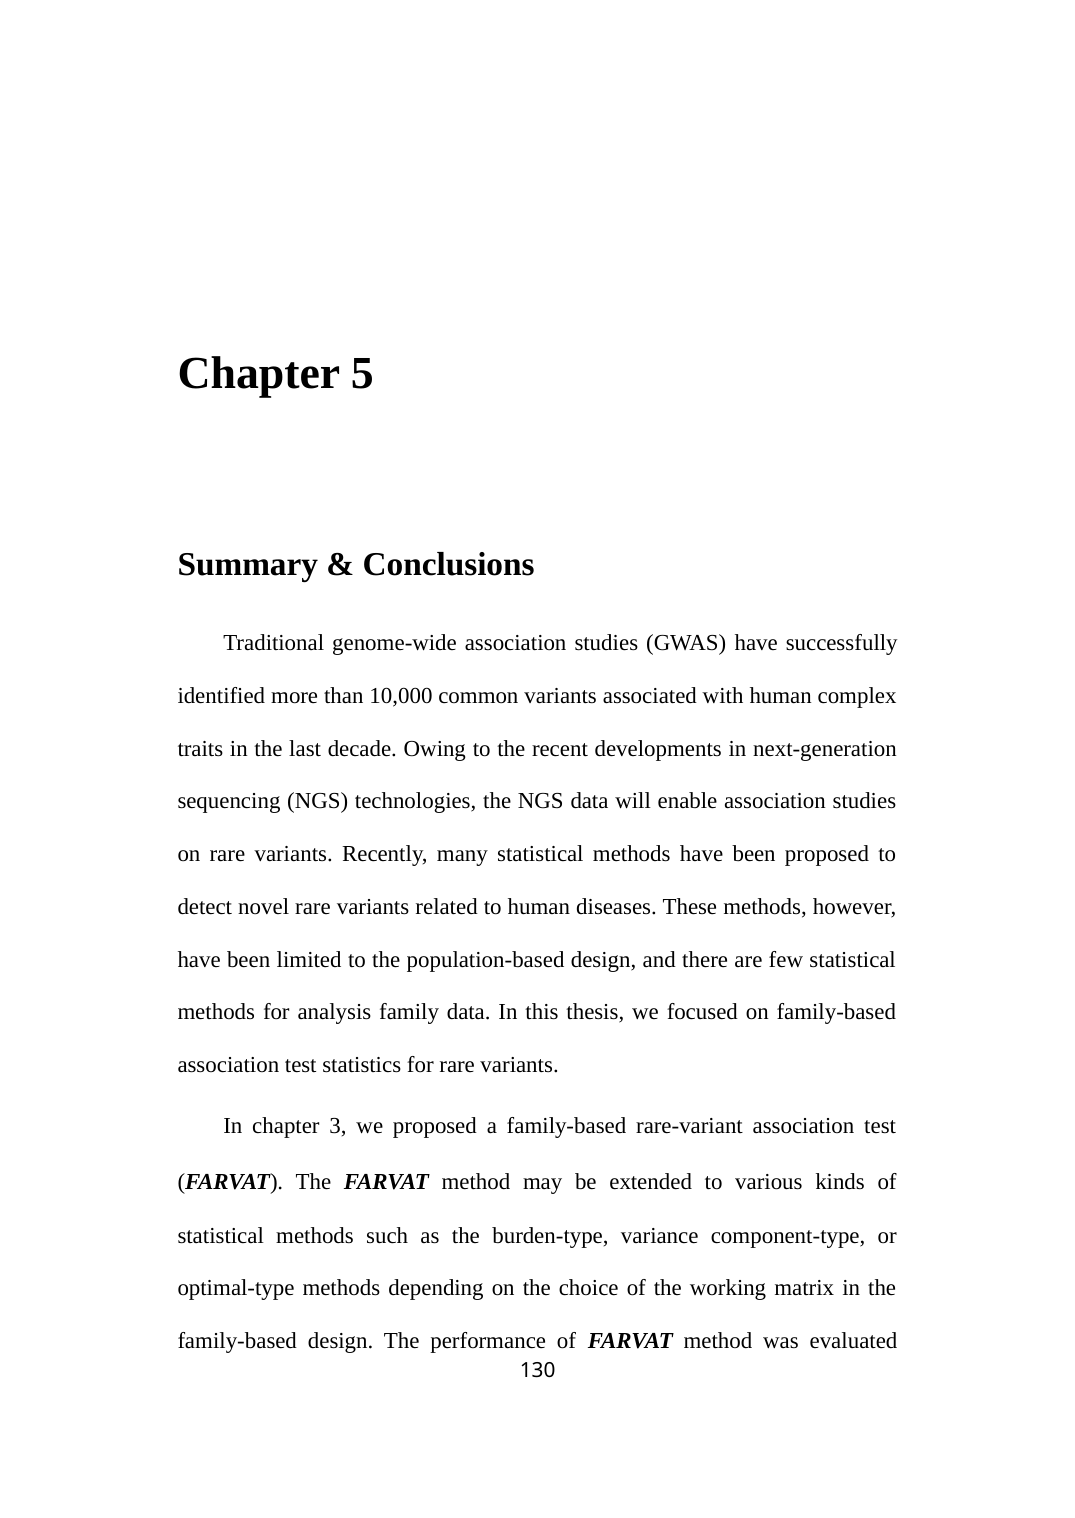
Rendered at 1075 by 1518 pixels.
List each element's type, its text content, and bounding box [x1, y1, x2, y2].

text Chapter 5 [177, 346, 898, 398]
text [177, 1112, 898, 1353]
text Summary & Conclusions [177, 544, 898, 583]
text Traditional genome-wide association studies (GWAS) have successfully identified more than 10,000 common variants associated with human complex traits in the last decade. Owing to the recent developments in next-generation sequencing (NGS) technologies, the NGS data will enable association studies on rare variants. Recently, many statistical methods have been proposed to detect novel rare variants related to human diseases. These methods, however, have been limited to the population-based design, and there are few statistical methods for analysis family data. In this thesis, we focused on family-based association test statistics for rare variants. [177, 629, 898, 1077]
